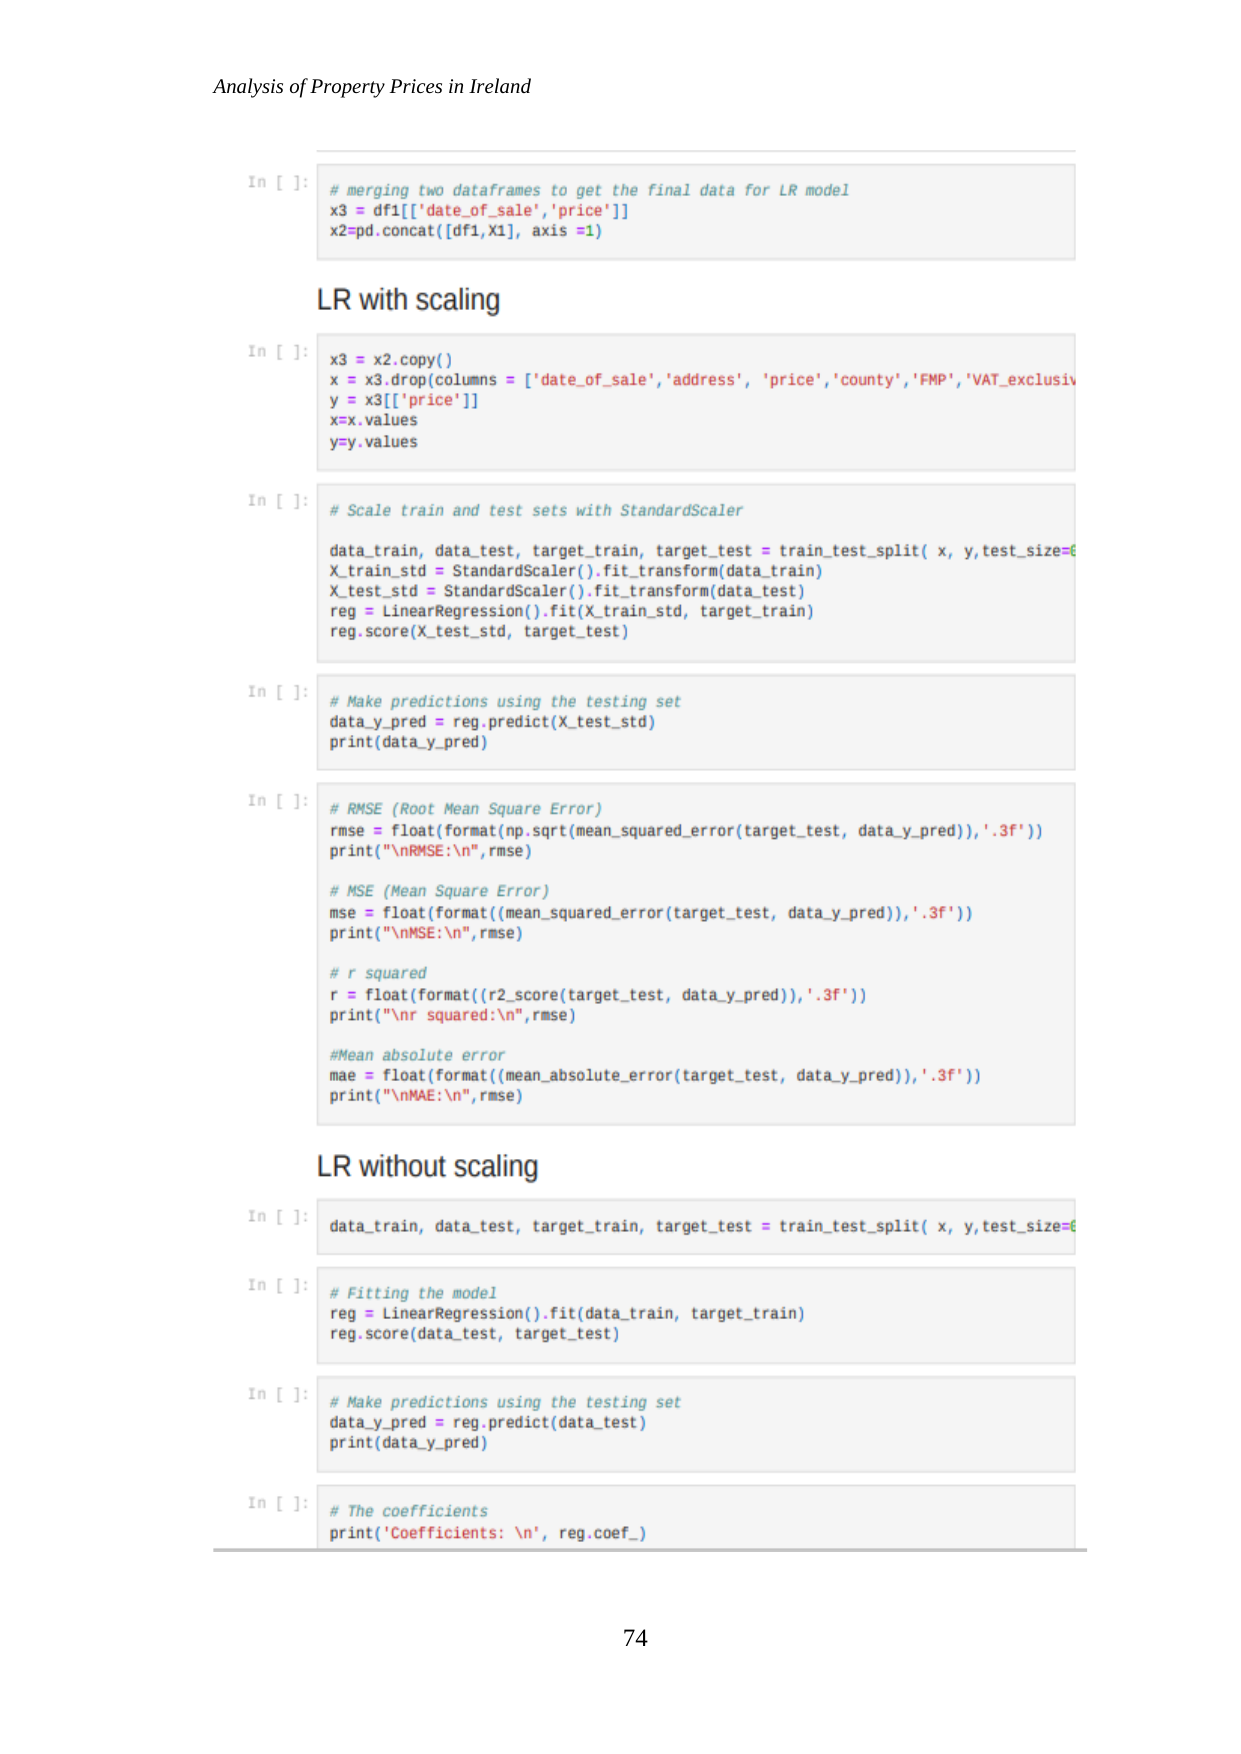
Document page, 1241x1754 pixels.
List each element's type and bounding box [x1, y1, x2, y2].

picture [213, 150, 1088, 1552]
